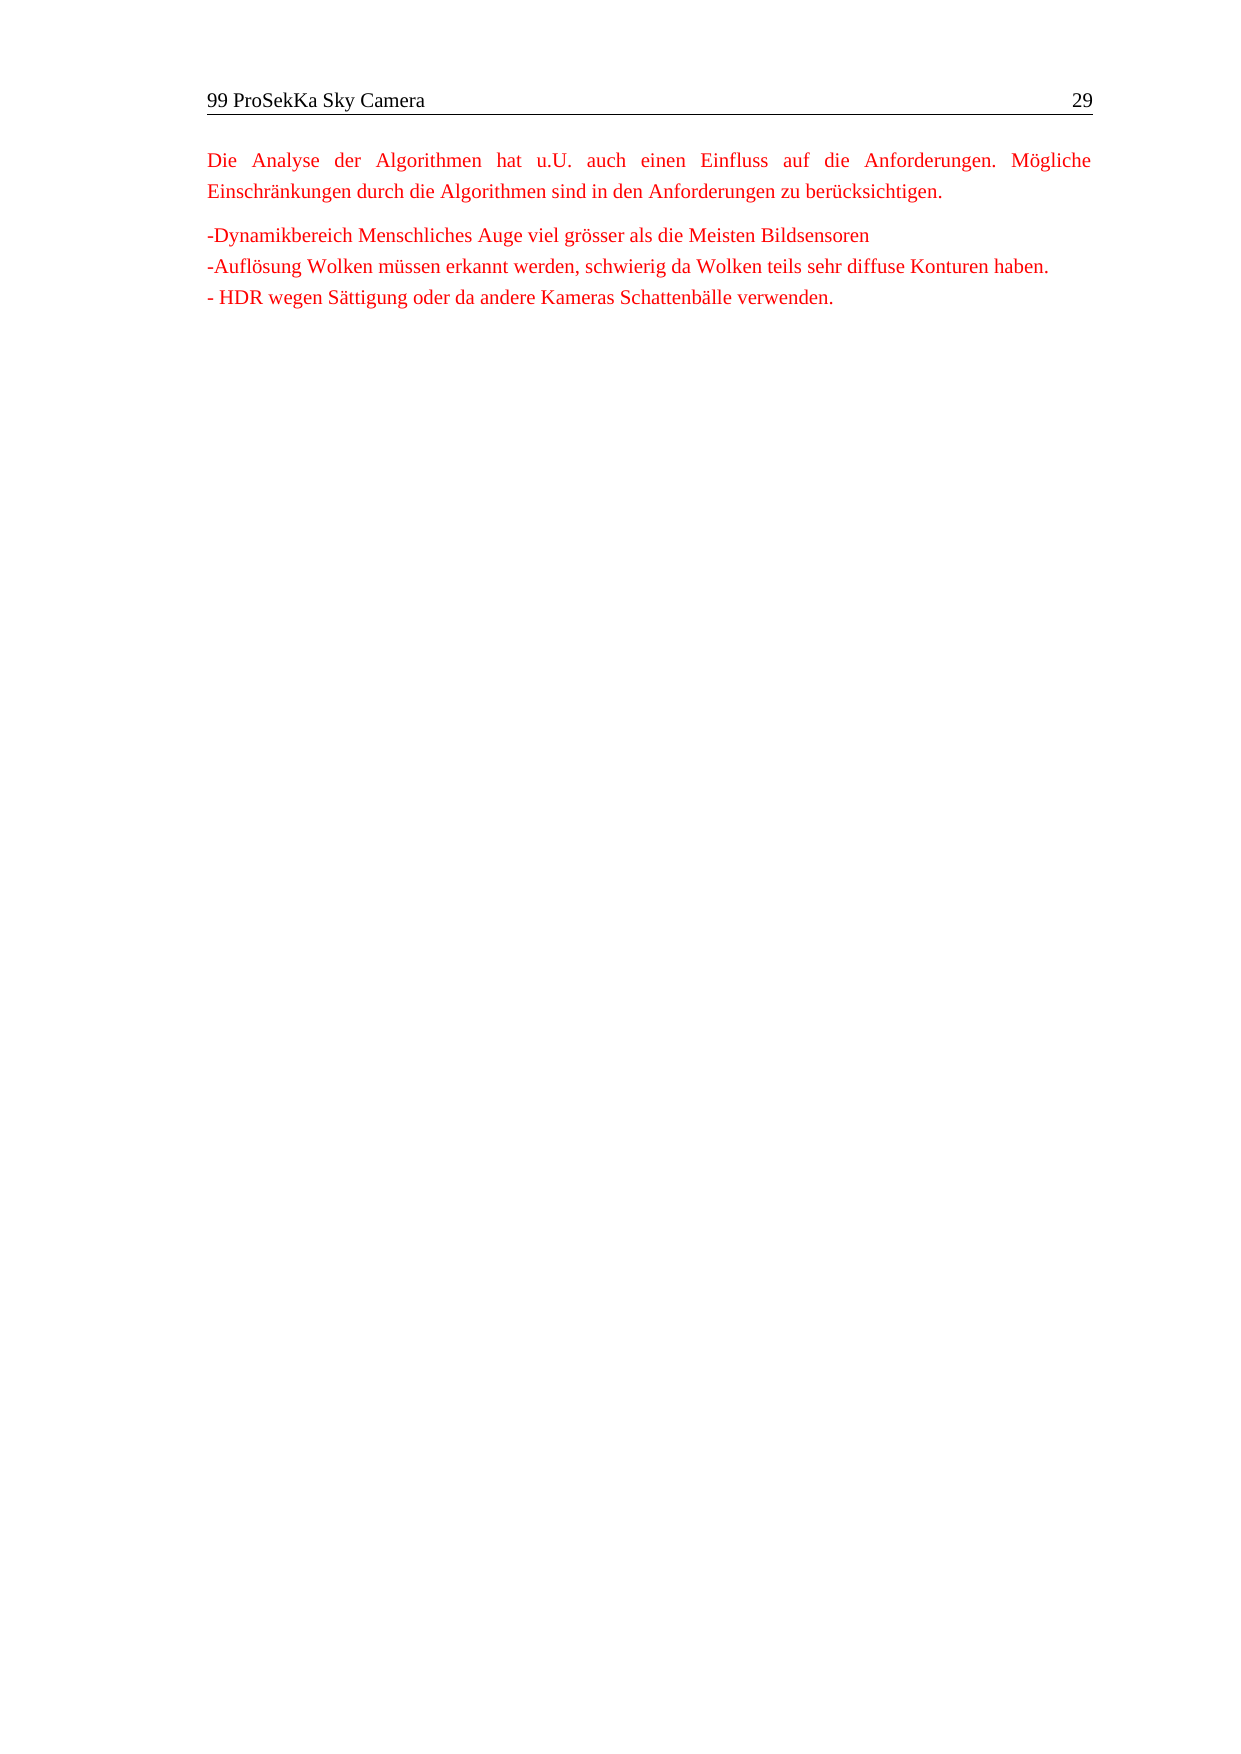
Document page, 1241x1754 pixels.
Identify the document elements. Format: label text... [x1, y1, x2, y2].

text Die Analyse der Algorithmen hat u.U. auch einen Einfluss auf die Anforderungen. Mögliche Einschränkungen durch die Algorithmen sind in den Anforderungen zu berücksichtigen. [207, 148, 1093, 203]
text -Dynamikbereich Menschliches Auge viel grösser als die Meisten Bildsensoren -Auflösung Wolken müssen erkannt werden, schwierig da Wolken teils sehr diffuse Konturen haben. - HDR wegen Sättigung oder da andere Kameras Schattenbälle verwenden. [207, 223, 1093, 309]
